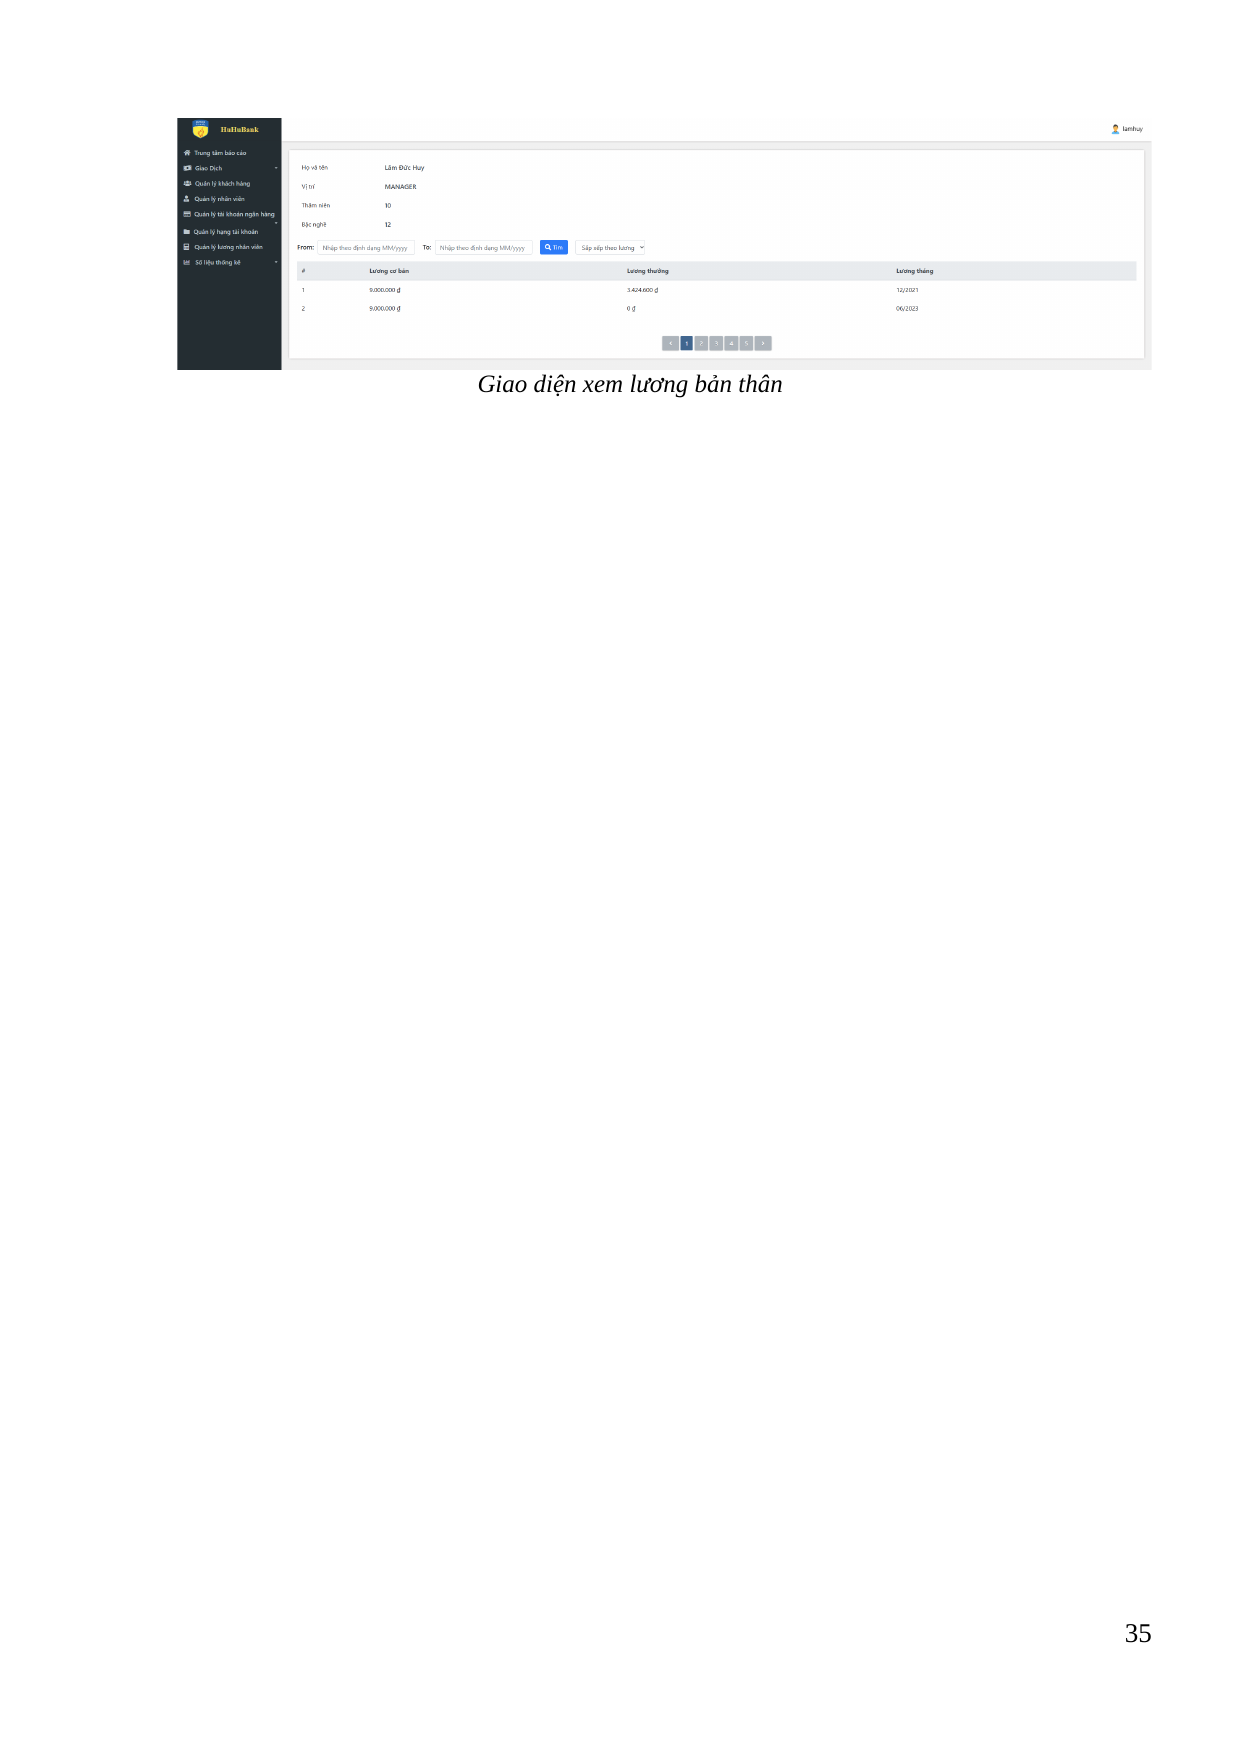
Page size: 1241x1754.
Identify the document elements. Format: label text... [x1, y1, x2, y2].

picture [177, 118, 1152, 370]
text Giao diện xem lương bản thân [177, 370, 1152, 398]
